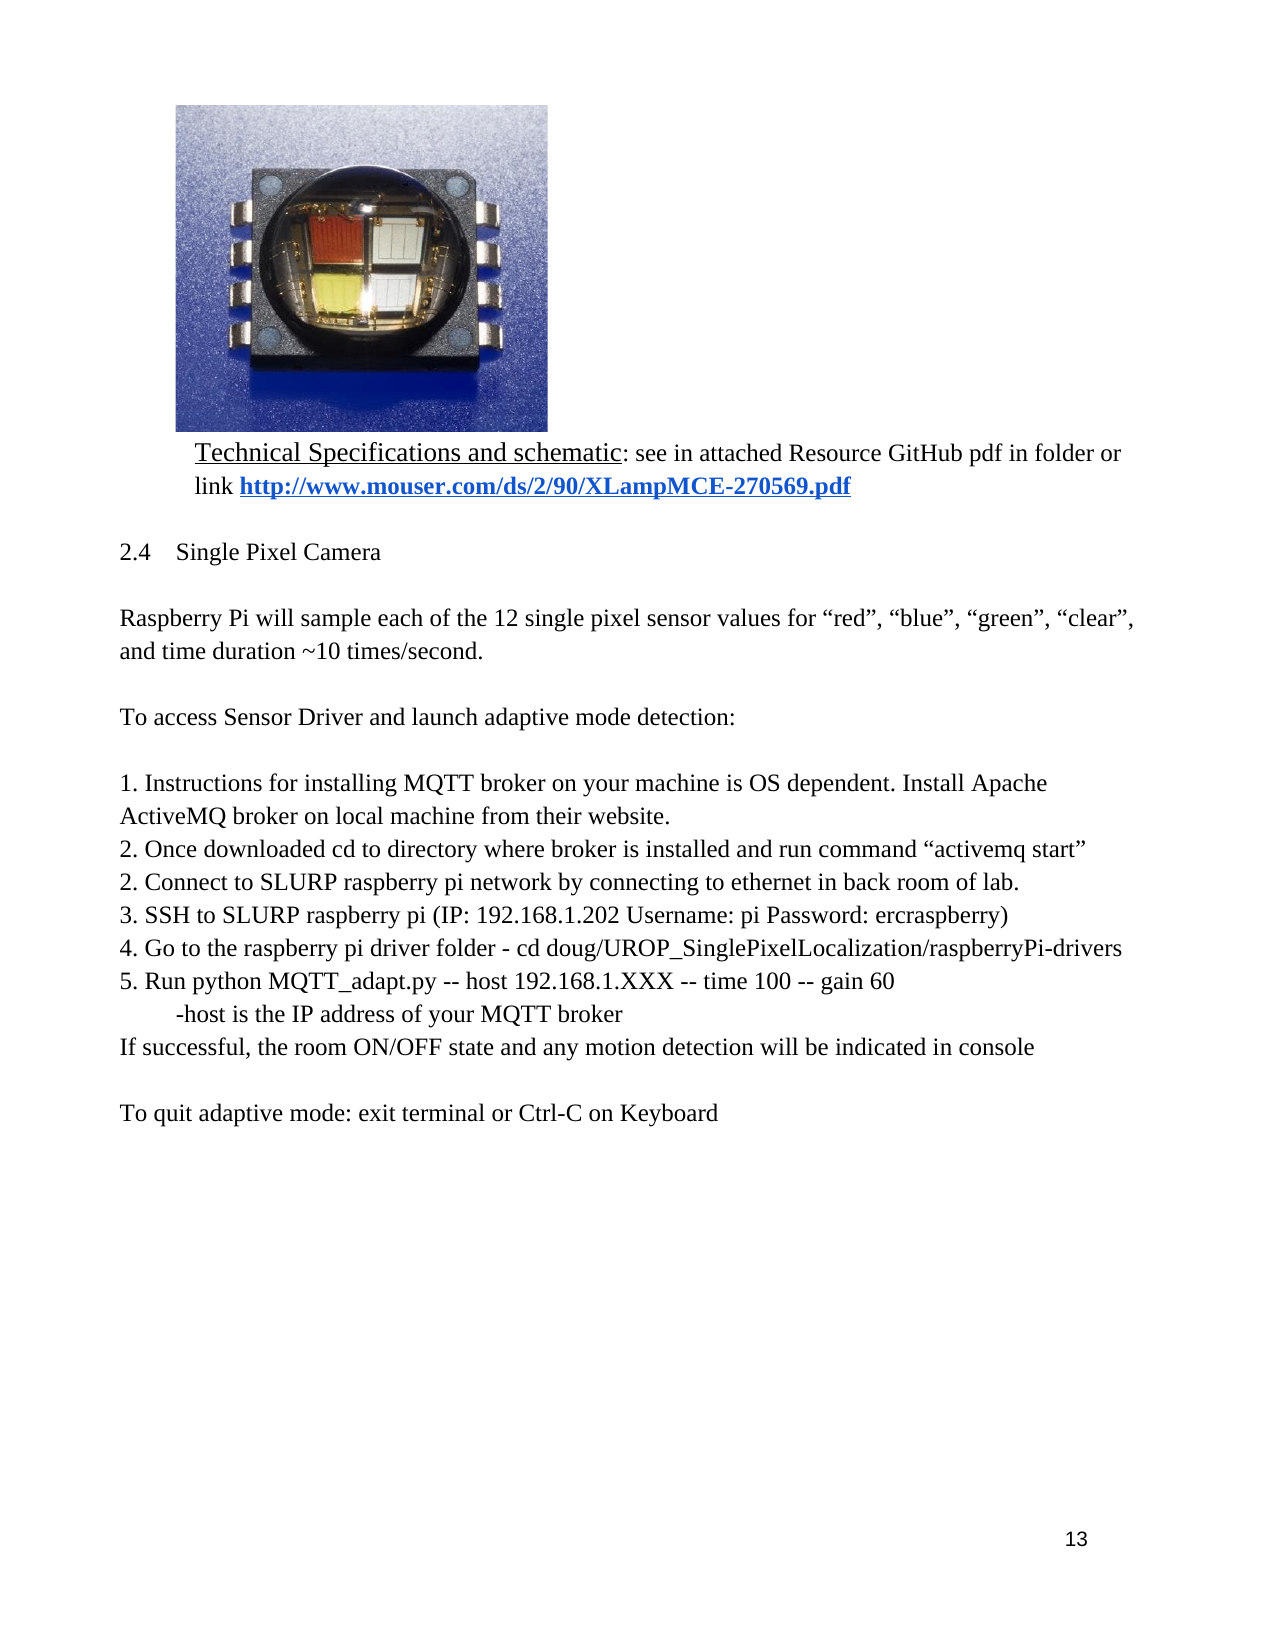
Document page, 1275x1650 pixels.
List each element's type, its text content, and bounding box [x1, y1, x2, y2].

text To quit adaptive mode: exit terminal or Ctrl-C on Keyboard [119, 1098, 1153, 1127]
text Technical Specifications and schematic: see in attached Resource GitHub pdf in folder or link http://www.mouser.com/ds/2/90/XLampMCE-270569.pdf [194, 436, 1153, 500]
picture [175, 105, 548, 432]
text 5. Run python MQTT_adapt.py -- host 192.168.1.XXX -- time 100 -- gain 60 [119, 966, 1153, 995]
text 1. Instructions for installing MQTT broker on your machine is OS dependent. Install Apache ActiveMQ broker on local machine from their website. [119, 768, 1153, 830]
text Raspberry Pi will sample each of the 12 single pixel sensor values for “red”, “blue”, “green”, “clear”, and time duration ~10 times/second. [119, 603, 1153, 665]
text To access Sensor Driver and launch adaptive mode detection: [119, 702, 1153, 731]
text 4. Go to the raspberry pi driver folder - cd doug/UROP_SinglePixelLocalization/raspberryPi-drivers [119, 933, 1153, 962]
text If successful, the room ON/OFF state and any motion detection will be indicated in console [101, 1032, 1153, 1061]
text 2.4 Single Pixel Camera [119, 537, 1153, 566]
text -host is the IP address of your MQTT broker [119, 999, 1153, 1028]
text 2. Connect to SLURP raspberry pi network by connecting to ethernet in back room of lab. [119, 867, 1153, 896]
text 2. Once downloaded cd to directory where broker is installed and run command “activemq start” [119, 834, 1153, 863]
text 3. SSH to SLURP raspberry pi (IP: 192.168.1.202 Username: pi Password: ercraspberry) [119, 900, 1153, 929]
